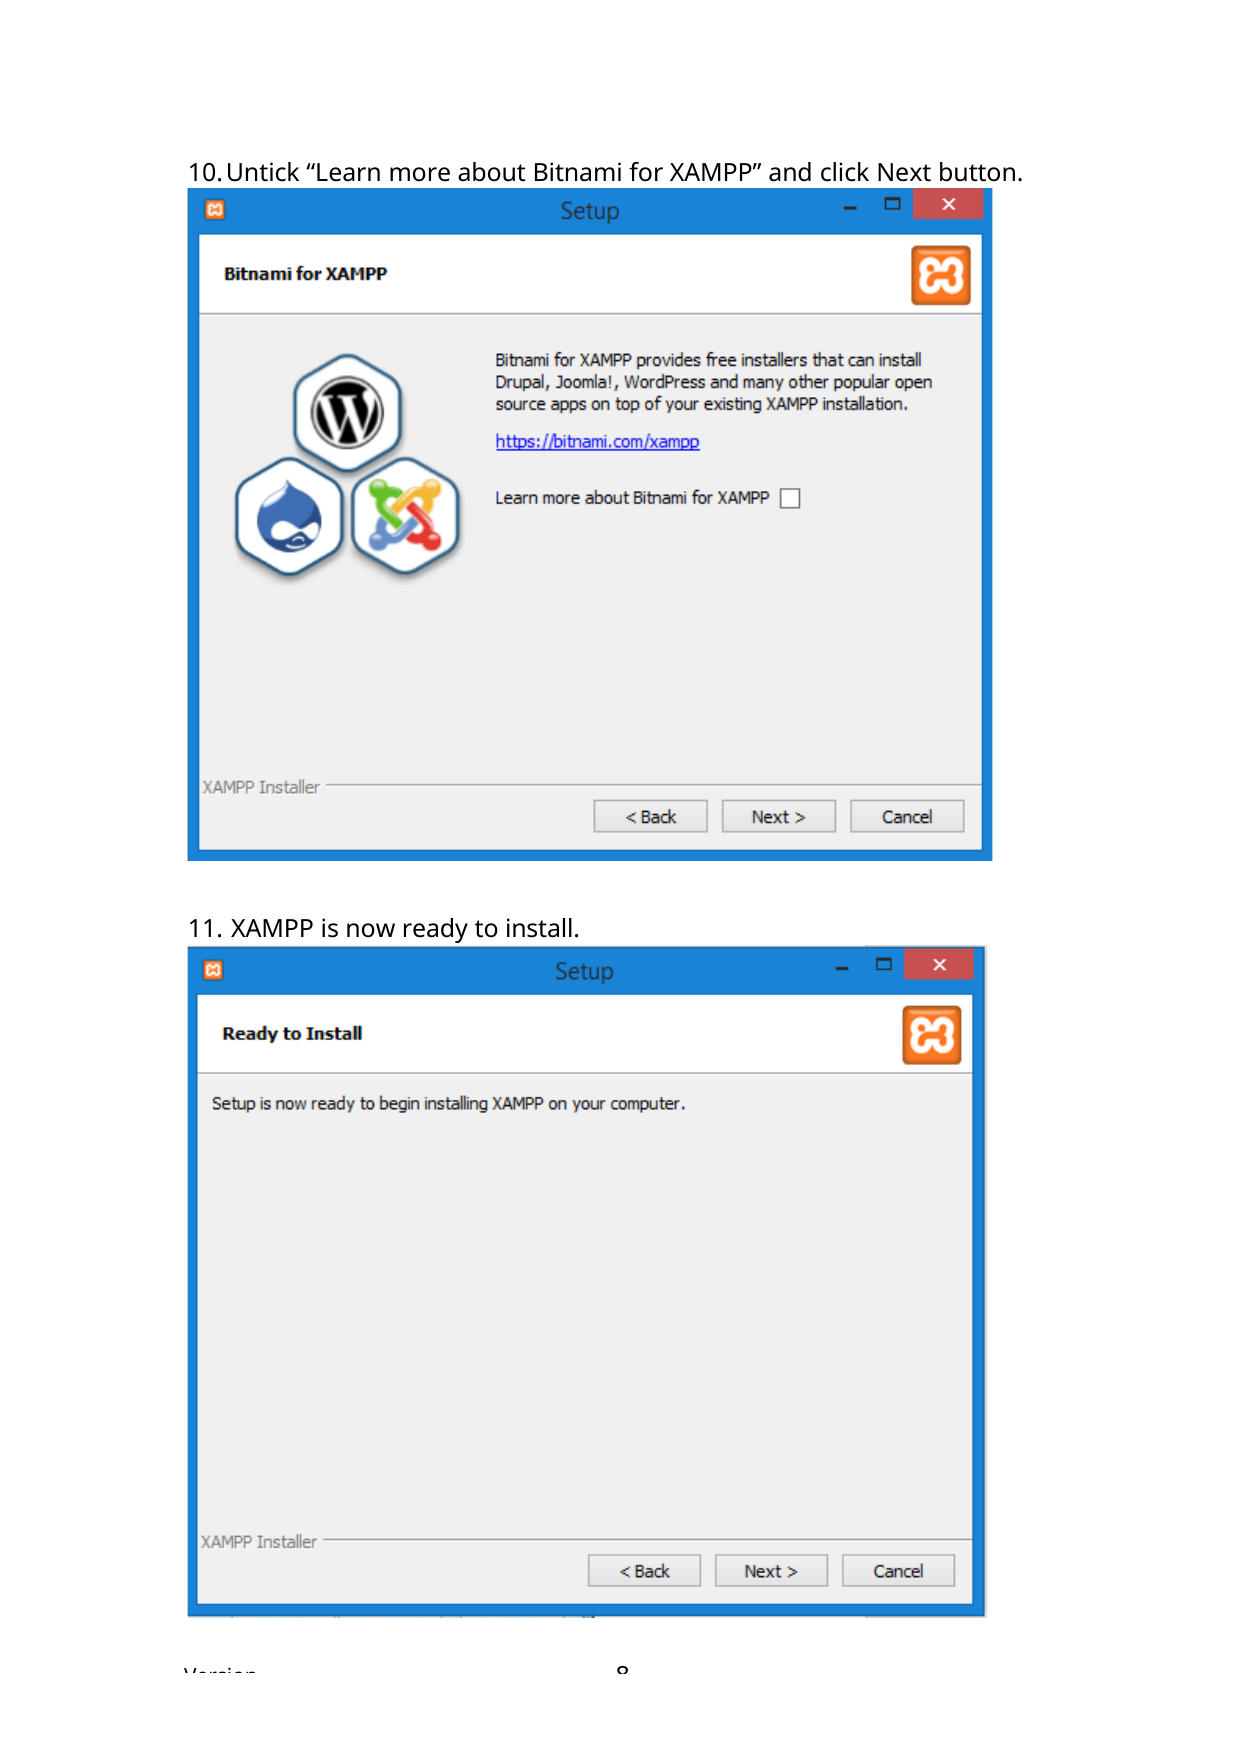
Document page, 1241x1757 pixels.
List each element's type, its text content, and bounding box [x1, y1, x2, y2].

picture [187, 188, 993, 861]
list XAMPP is now ready to install. [188, 911, 1065, 945]
list Untick “Learn more about Bitnami for XAMPP” and click Next button. [188, 154, 1065, 188]
picture [187, 945, 988, 1618]
